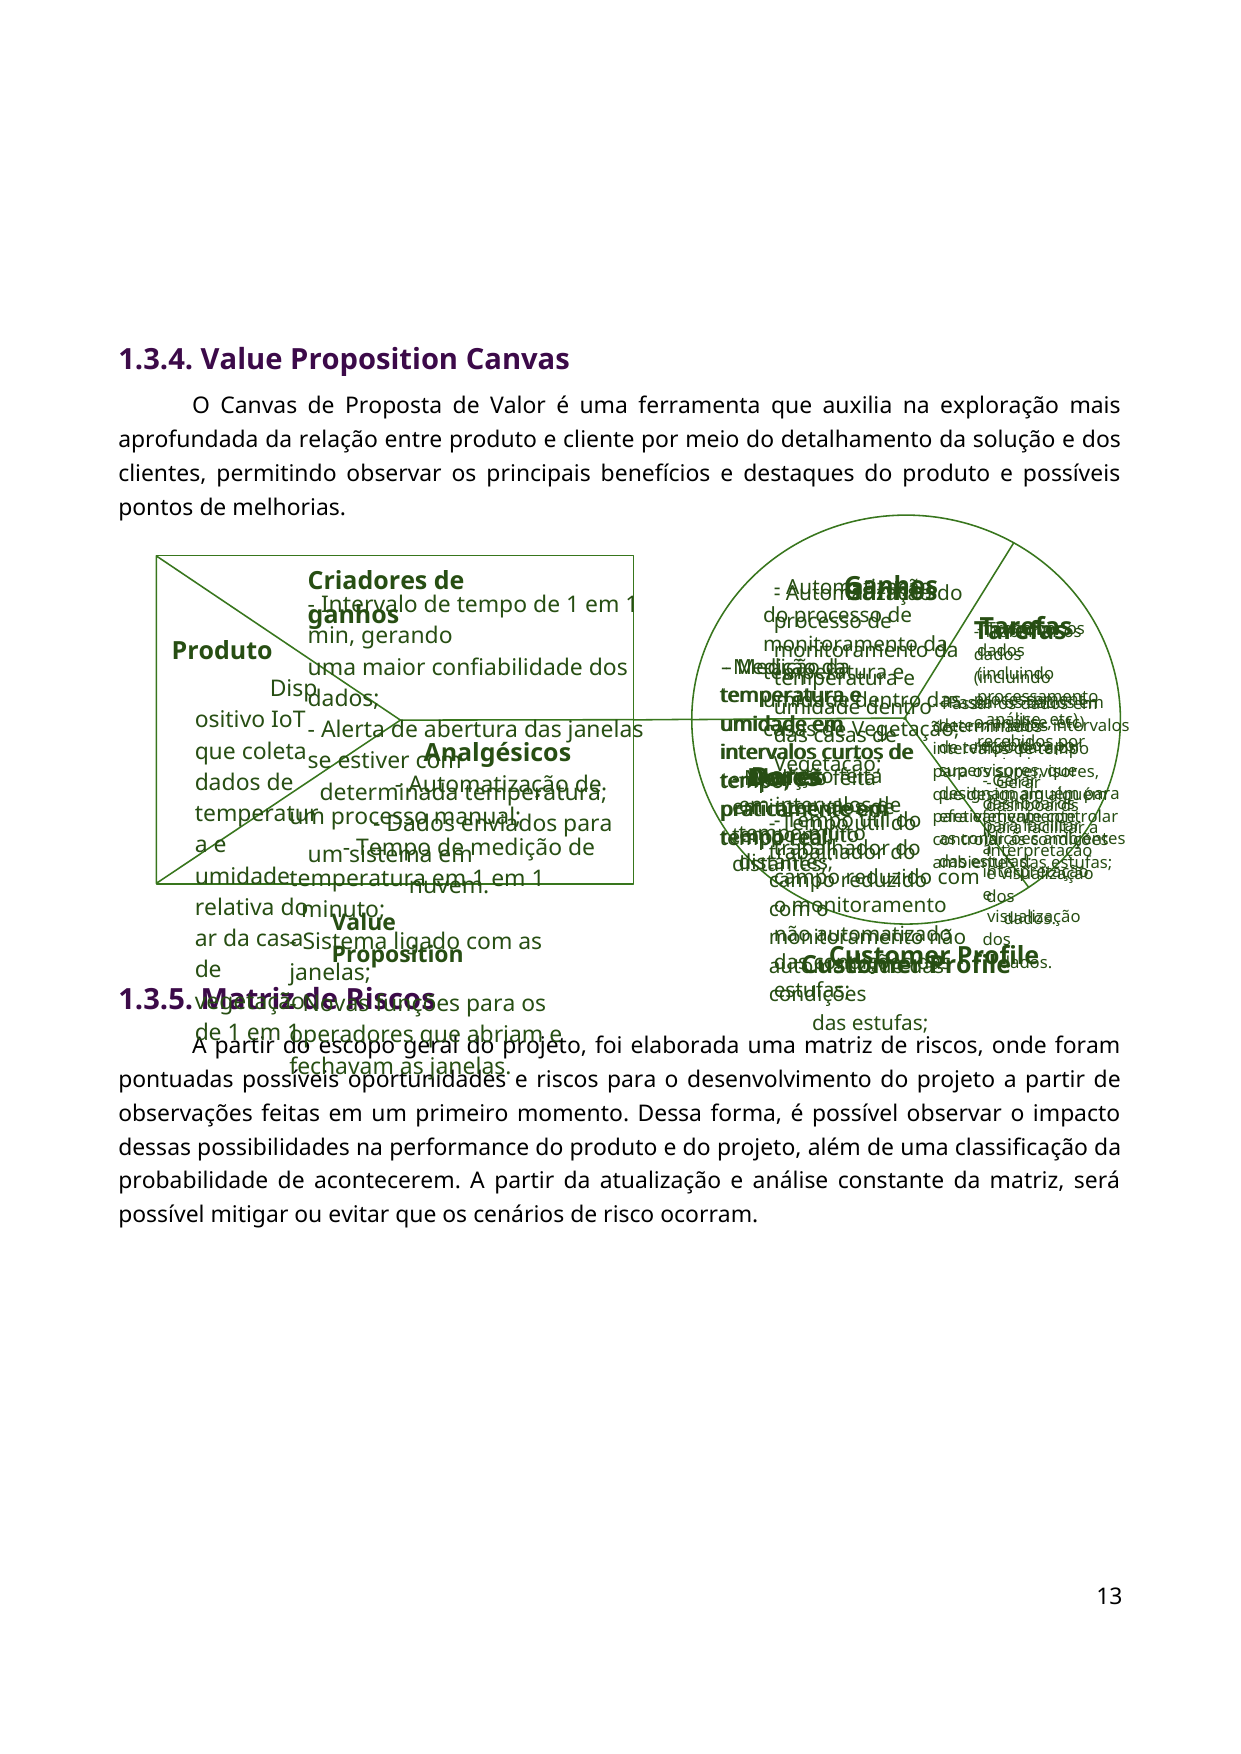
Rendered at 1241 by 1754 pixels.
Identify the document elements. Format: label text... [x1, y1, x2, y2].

text O Canvas de Proposta de Valor é uma ferramenta que auxilia na exploração mais aprofundada da relação entre produto e cliente por meio do detalhamento da solução e dos clientes, permitindo observar os principais benefícios e destaques do produto e possíveis pontos de melhorias. [118, 389, 1122, 522]
text A partir do escopo geral do projeto, foi elaborada uma matriz de riscos, onde foram pontuadas possíveis oportunidades e riscos para o desenvolvimento do projeto a partir de observações feitas em um primeiro momento. Dessa forma, é possível observar o impacto dessas possibilidades na performance do produto e do projeto, além de uma classificação da probabilidade de acontecerem. A partir da atualização e análise constante da matriz, será possível mitigar ou evitar que os cenários de risco ocorram. [118, 1029, 1122, 1229]
subtitle 1.3.4. Value Proposition Canvas [118, 338, 1122, 378]
subtitle 1.3.5. Matriz de Riscos [118, 978, 1122, 1018]
